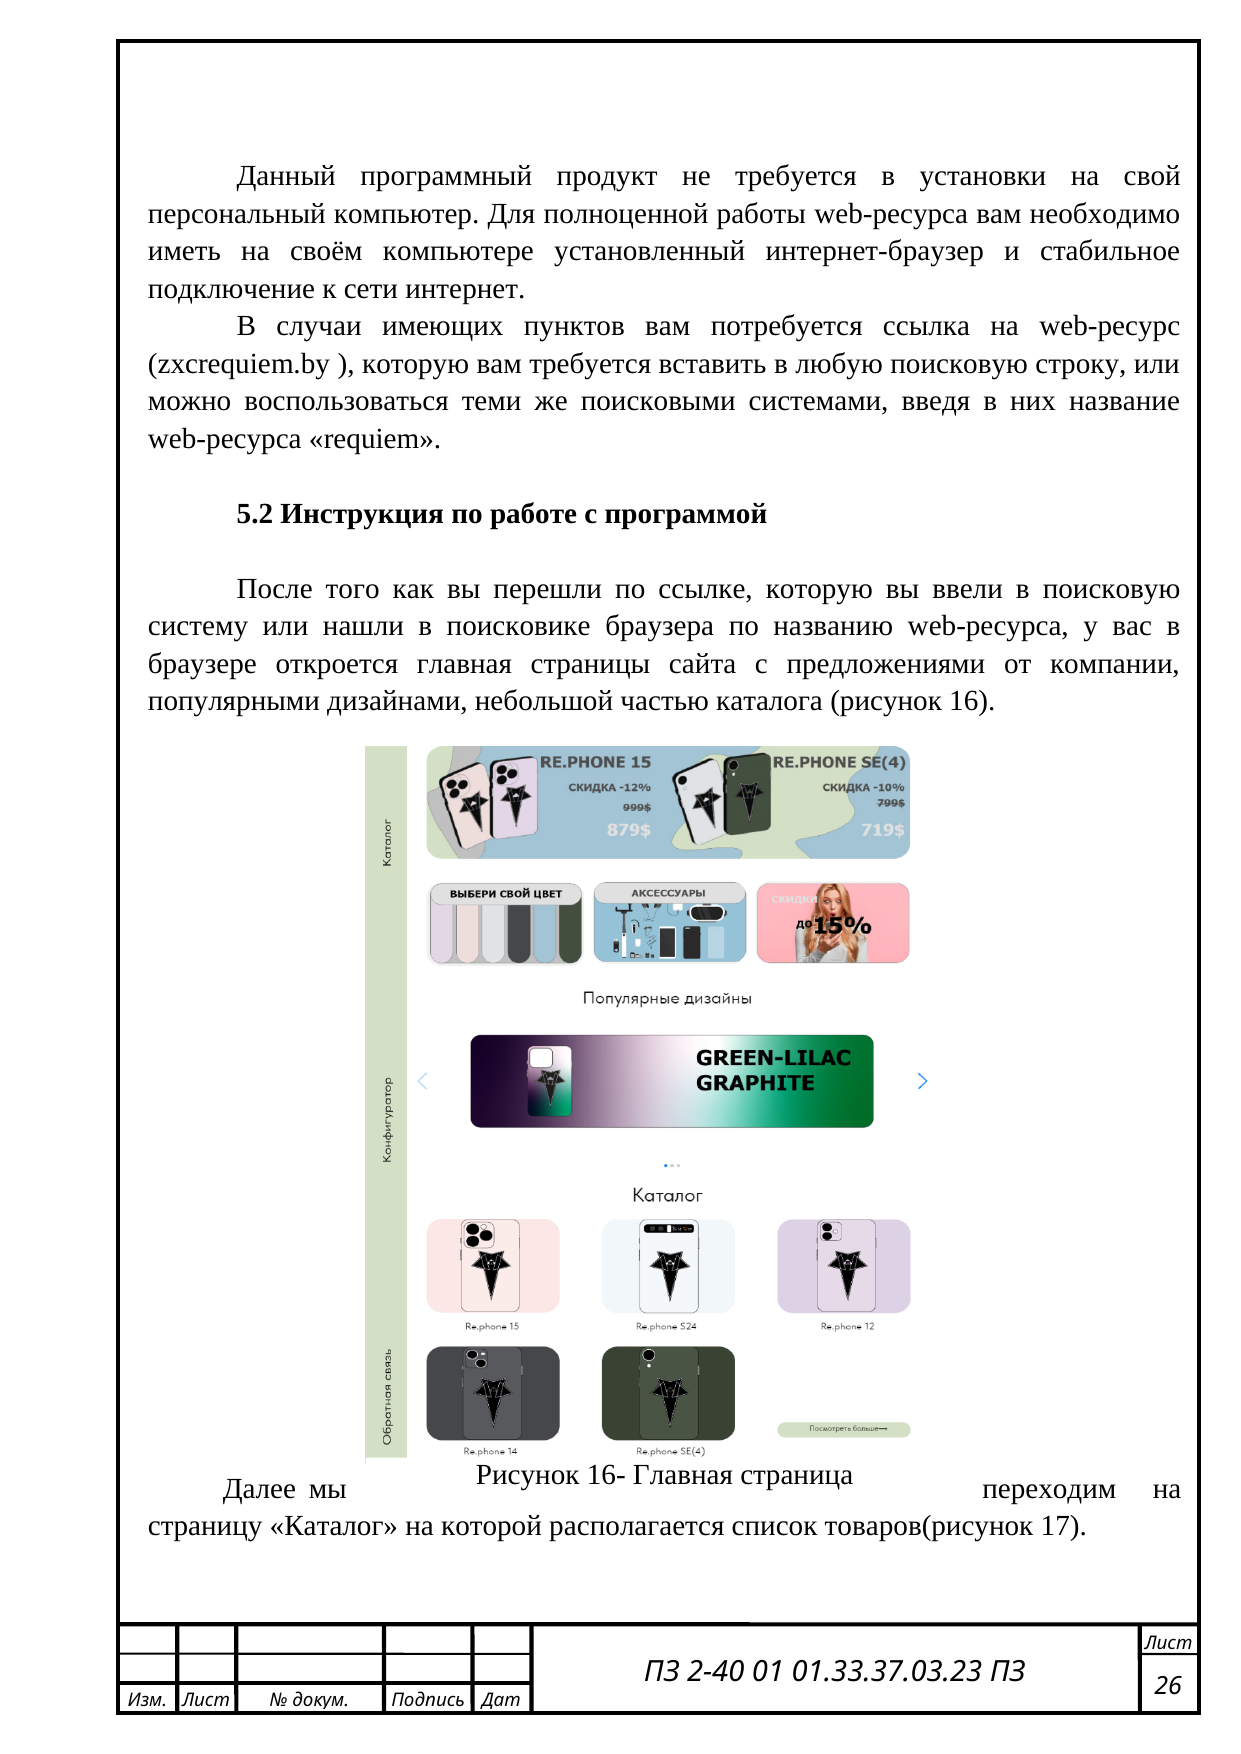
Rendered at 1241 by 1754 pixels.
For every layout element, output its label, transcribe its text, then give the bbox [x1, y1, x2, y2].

text 5.2 Инструкция по работе с программой [148, 493, 1181, 531]
picture [365, 733, 964, 1457]
text Данный программный продукт не требуется в установки на свой персональный компьютер. Для полноценной работы web-ресурса вам необходимо иметь на своём компьютере установленный интернет-браузер и стабильное подключение к сети интернет. [148, 156, 1181, 306]
text Далее мы переходим на страницу «Каталог» на которой располагается список товаров(рисунок 17). [148, 1468, 1181, 1543]
text В случаи имеющих пунктов вам потребуется ссылка на web-ресурс (zxcrequiem.by ), которую вам требуется вставить в любую поисковую строку, или можно воспользоваться теми же поисковыми системами, введя в них название web-ресурса «requiem». [148, 306, 1181, 456]
text После того как вы перешли по ссылке, которую вы ввели в поисковую систему или нашли в поисковике браузера по названию web-ресурса, у вас в браузере откроется главная страницы сайта с предложениями от компании, популярными дизайнами, небольшой частью каталога (рисунок 16). [148, 568, 1181, 718]
